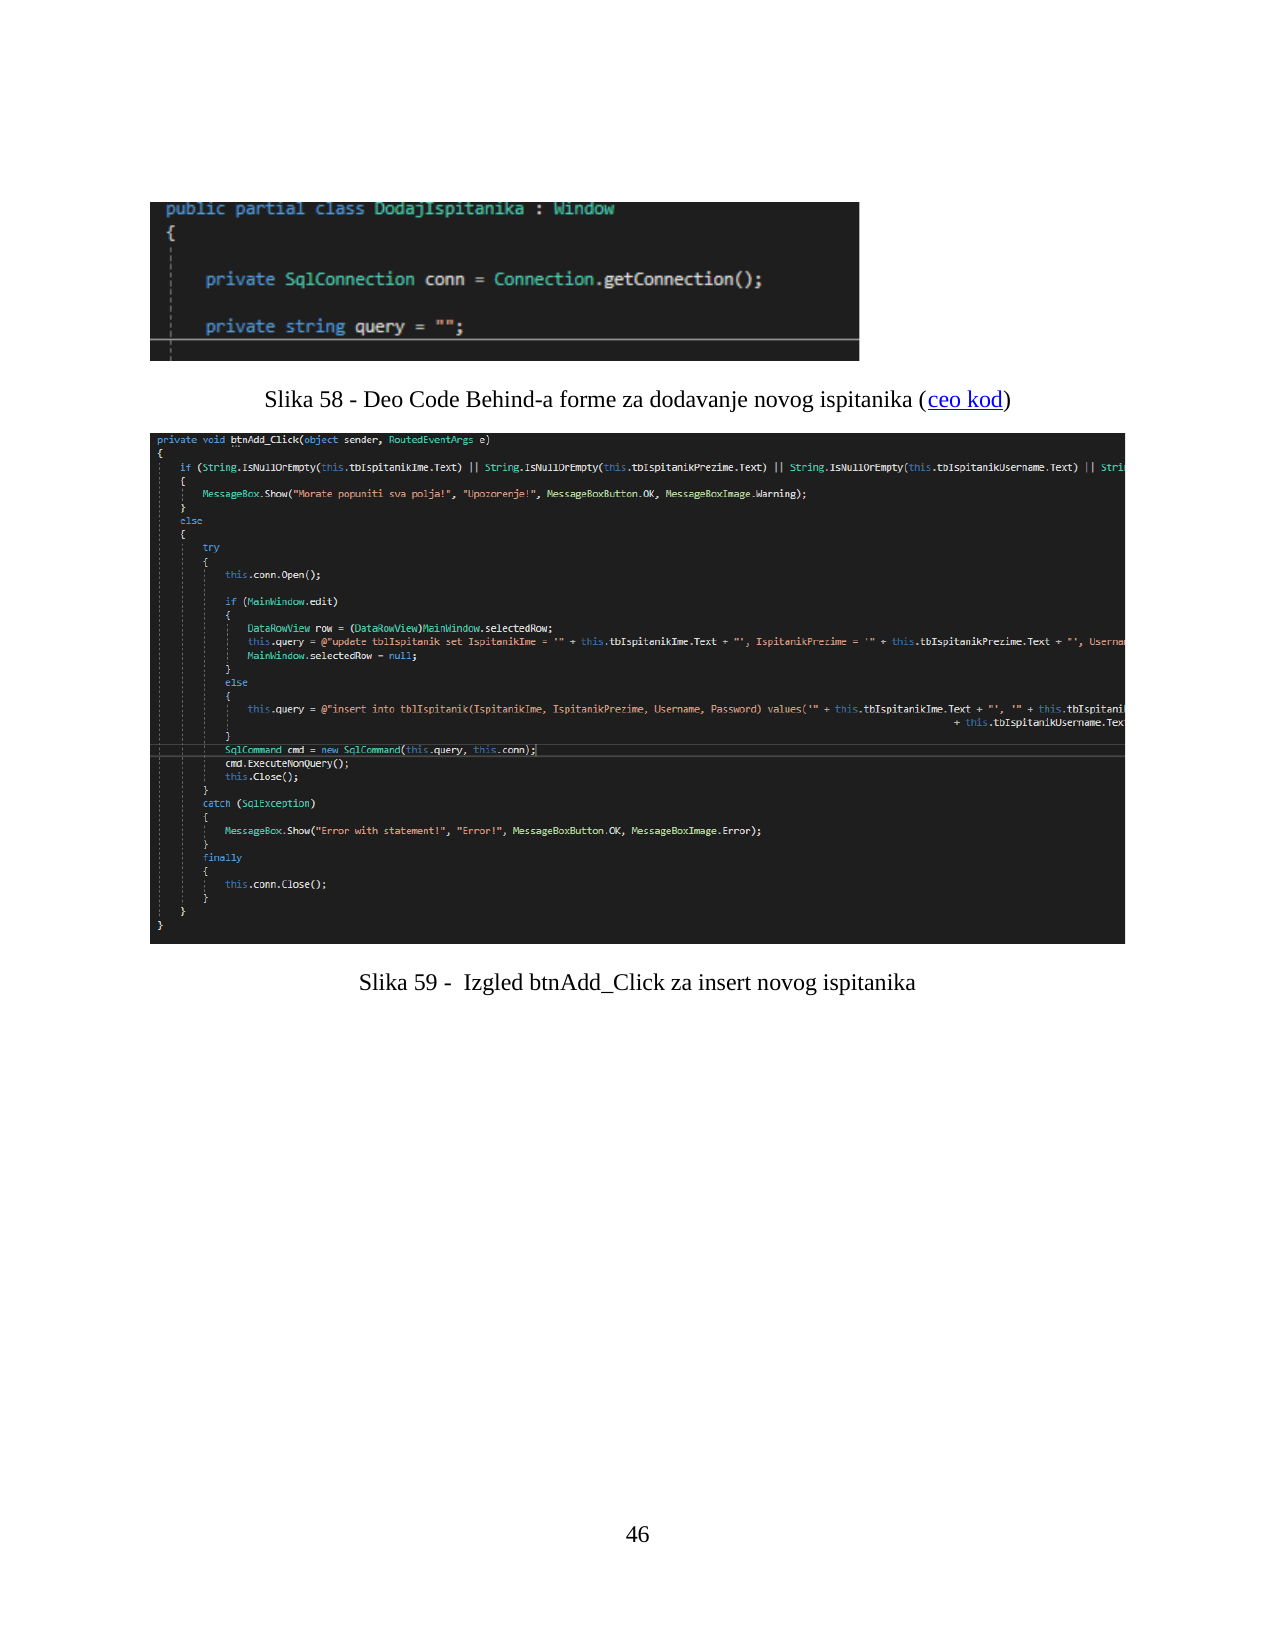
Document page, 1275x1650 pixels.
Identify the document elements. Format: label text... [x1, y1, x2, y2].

text Slika 58 - Deo Code Behind-a forme za dodavanje novog ispitanika (ceo kod) [150, 385, 1125, 413]
text Slika 59 - Izgled btnAdd_Click za insert novog ispitanika [150, 968, 1125, 996]
picture [150, 202, 860, 361]
picture [150, 433, 1125, 944]
